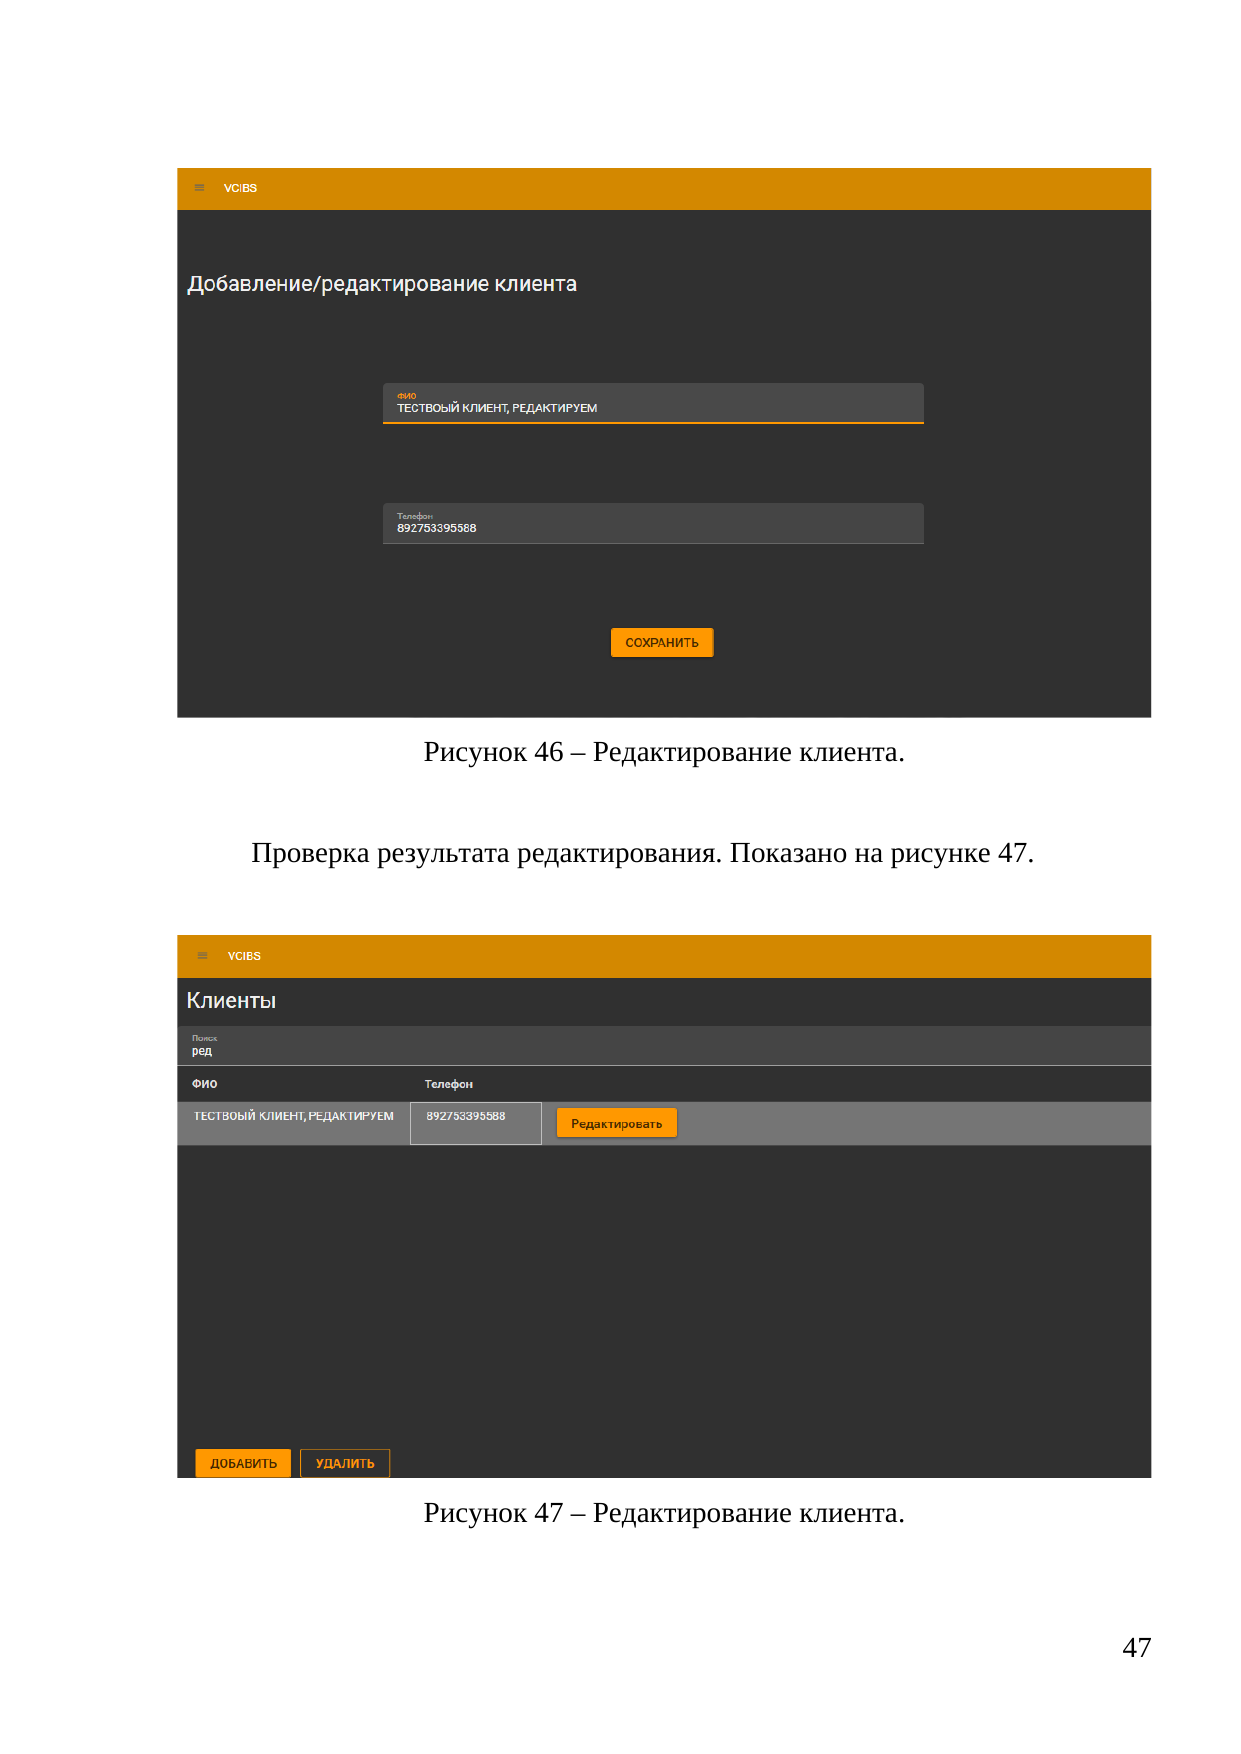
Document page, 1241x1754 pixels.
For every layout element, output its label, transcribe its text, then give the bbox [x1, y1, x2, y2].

picture [177, 935, 1152, 1478]
text Проверка результата редактирования. Показано на рисунке 47. [177, 835, 1152, 869]
picture [177, 168, 1152, 718]
text Рисунок 46 – Редактирование клиента. [103, 734, 1152, 768]
text Рисунок 47 – Редактирование клиента. [103, 1495, 1152, 1528]
